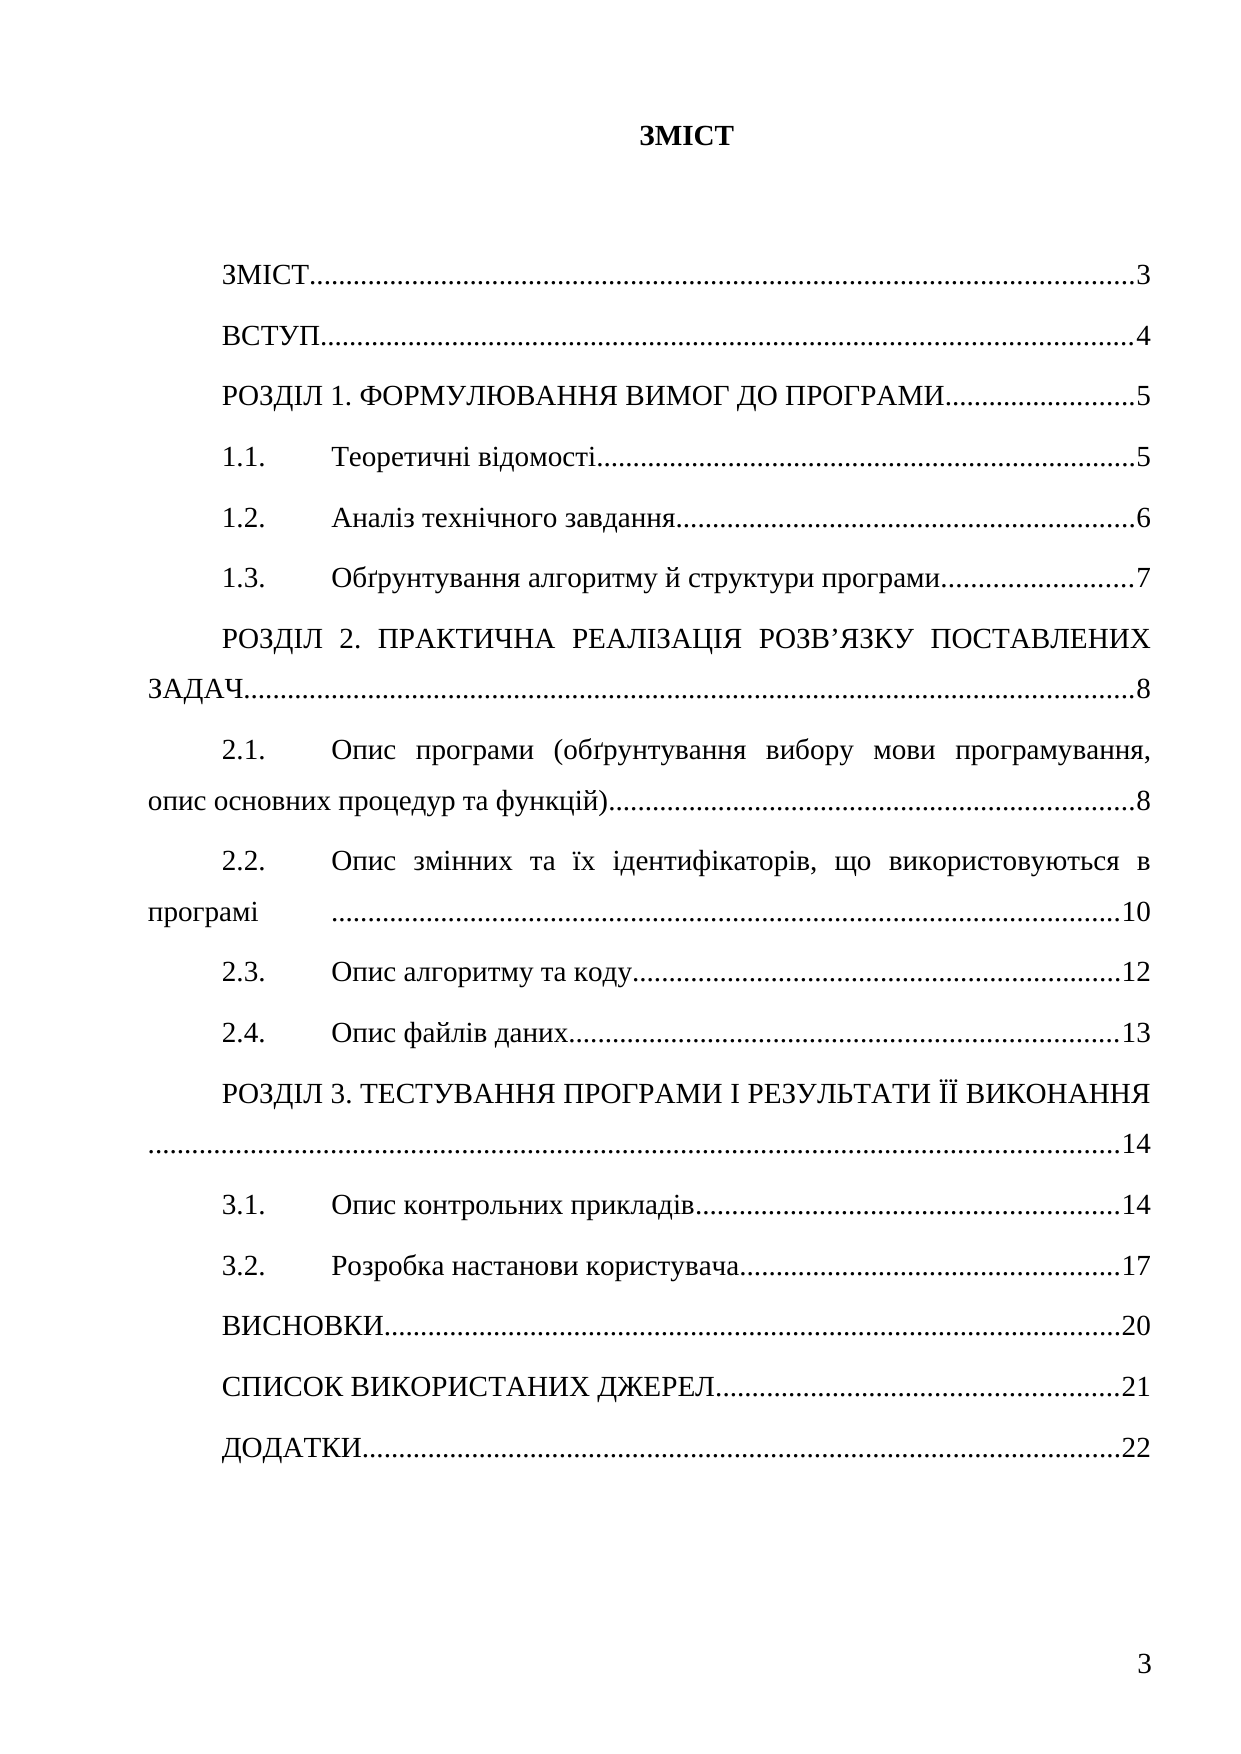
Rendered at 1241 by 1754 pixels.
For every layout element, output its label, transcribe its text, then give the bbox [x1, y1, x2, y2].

subtitle Зміст [148, 118, 1152, 152]
